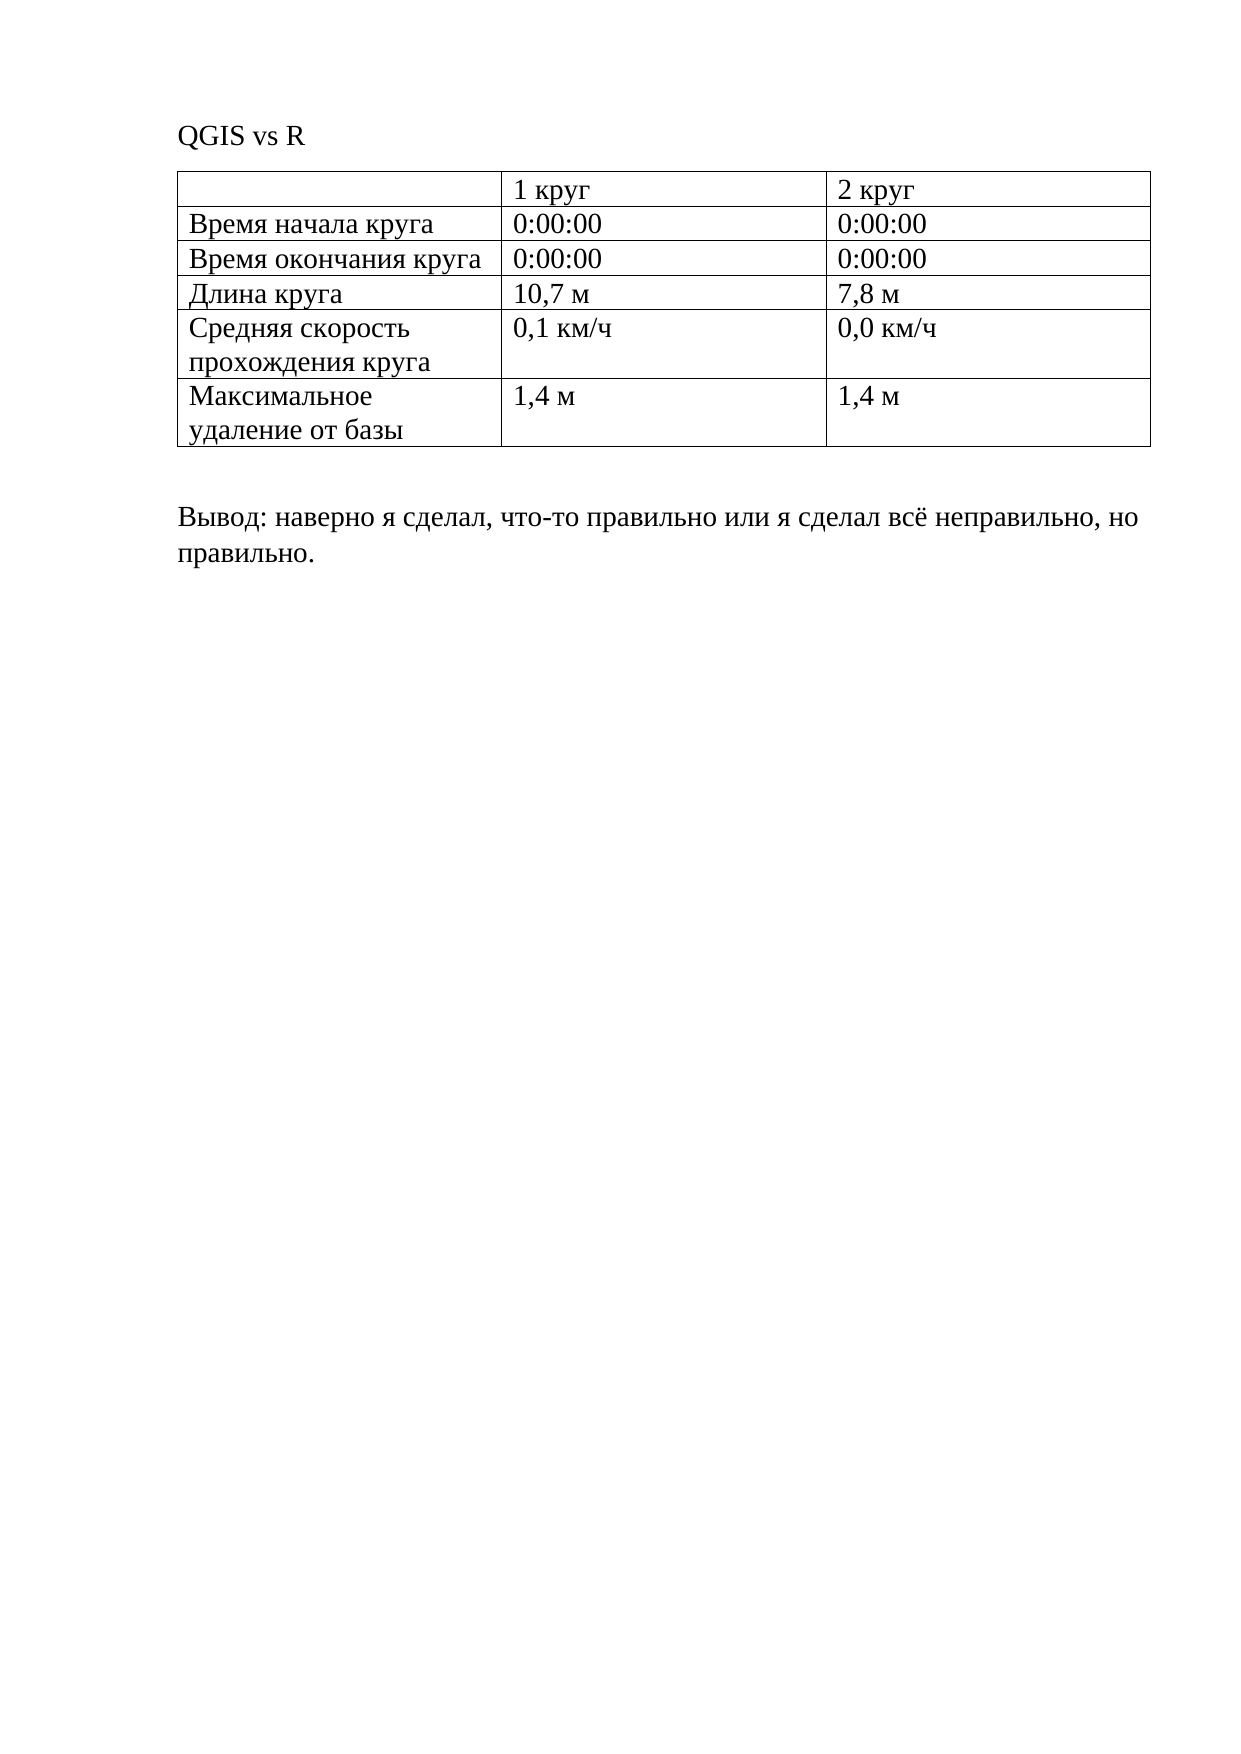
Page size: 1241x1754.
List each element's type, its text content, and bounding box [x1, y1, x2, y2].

text Вывод: наверно я сделал, что-то правильно или я сделал всё неправильно, но правильно. [177, 499, 1152, 569]
table_header 2 круг [827, 172, 1150, 206]
table_cell Время начала круга [178, 207, 501, 240]
table_cell Длина круга [178, 276, 501, 309]
table_cell 7,8 м [827, 276, 1150, 309]
table_cell 1,4 м [827, 379, 1150, 446]
text QGIS vs R [177, 118, 1152, 152]
table_cell 0:00:00 [827, 207, 1150, 240]
table_cell 1,4 м [502, 379, 826, 446]
table_cell 10,7 м [502, 276, 826, 309]
table_cell Максимальное удаление от базы [178, 379, 501, 446]
table_cell Средняя скорость прохождения круга [178, 310, 501, 377]
table_cell 0,1 км/ч [502, 310, 826, 377]
table_header [178, 172, 501, 206]
table_header 1 круг [502, 172, 826, 206]
table_cell 0:00:00 [502, 241, 826, 275]
table_cell 0:00:00 [827, 241, 1150, 275]
table_cell 0:00:00 [502, 207, 826, 240]
table_cell 0,0 км/ч [827, 310, 1150, 377]
table_cell Время окончания круга [178, 241, 501, 275]
